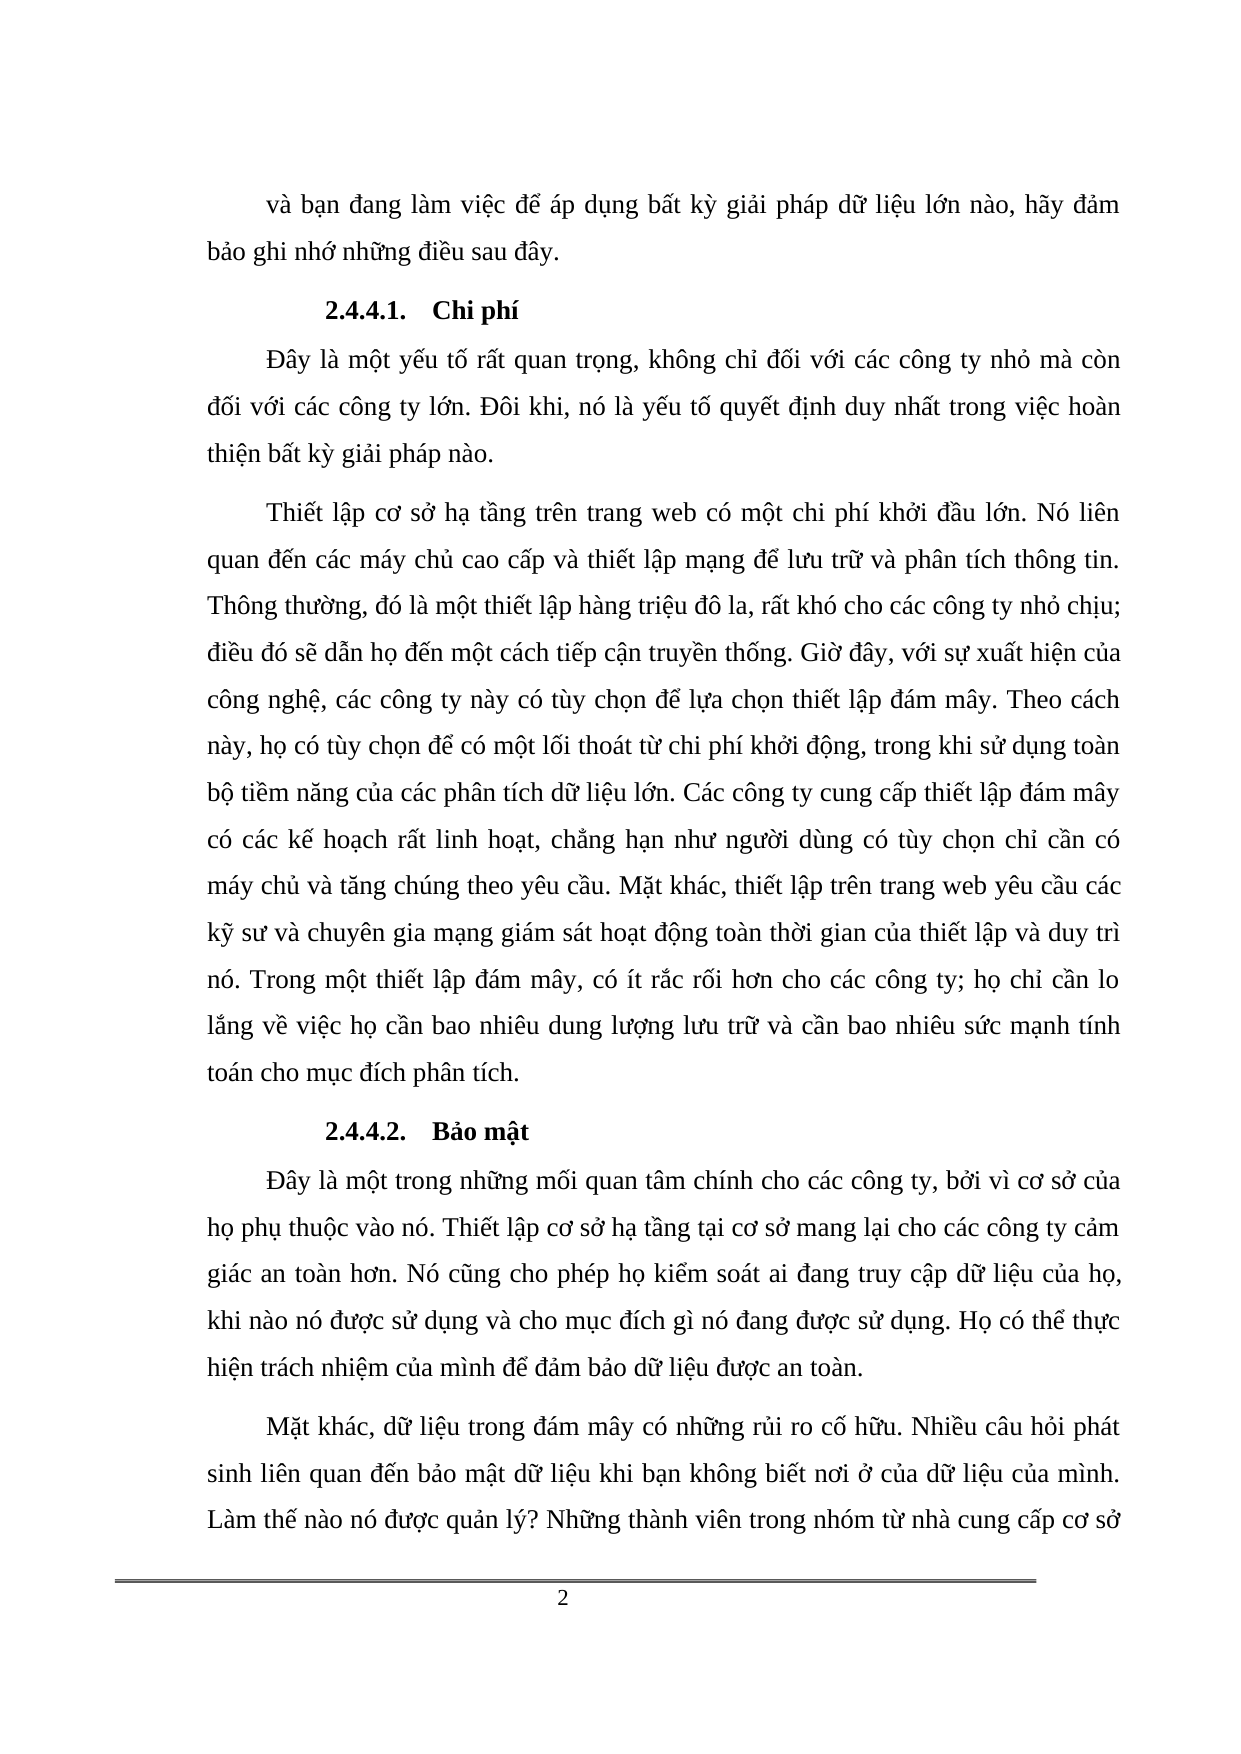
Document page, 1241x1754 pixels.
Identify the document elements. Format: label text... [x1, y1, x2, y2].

text và bạn đang làm việc để áp dụng bất kỳ giải pháp dữ liệu lớn nào, hãy đảm bảo ghi nhớ những điều sau đây. [207, 188, 1122, 266]
text Thiết lập cơ sở hạ tầng trên trang web có một chi phí khởi đầu lớn. Nó liên quan đến các máy chủ cao cấp và thiết lập mạng để lưu trữ và phân tích thông tin. Thông thường, đó là một thiết lập hàng triệu đô la, rất khó cho các công ty nhỏ chịu; điều đó sẽ dẫn họ đến một cách tiếp cận truyền thống. Giờ đây, với sự xuất hiện của công nghệ, các công ty này có tùy chọn để lựa chọn thiết lập đám mây. Theo cách này, họ có tùy chọn để có một lối thoát từ chi phí khởi động, trong khi sử dụng toàn bộ tiềm năng của các phân tích dữ liệu lớn. Các công ty cung cấp thiết lập đám mây có các kế hoạch rất linh hoạt, chẳng hạn như người dùng có tùy chọn chỉ cần có máy chủ và tăng chúng theo yêu cầu. Mặt khác, thiết lập trên trang web yêu cầu các kỹ sư và chuyên gia mạng giám sát hoạt động toàn thời gian của thiết lập và duy trì nó. Trong một thiết lập đám mây, có ít rắc rối hơn cho các công ty; họ chỉ cần lo lắng về việc họ cần bao nhiêu dung lượng lưu trữ và cần bao nhiêu sức mạnh tính toán cho mục đích phân tích. [207, 496, 1122, 1087]
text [207, 1410, 1122, 1534]
subtitle Chi phí [207, 294, 1122, 325]
subtitle Bảo mật [207, 1115, 1122, 1146]
text Đây là một yếu tố rất quan trọng, không chỉ đối với các công ty nhỏ mà còn đối với các công ty lớn. Đôi khi, nó là yếu tố quyết định duy nhất trong việc hoàn thiện bất kỳ giải pháp nào. [207, 343, 1122, 468]
text Đây là một trong những mối quan tâm chính cho các công ty, bởi vì cơ sở của họ phụ thuộc vào nó. Thiết lập cơ sở hạ tầng tại cơ sở mang lại cho các công ty cảm giác an toàn hơn. Nó cũng cho phép họ kiểm soát ai đang truy cập dữ liệu của họ, khi nào nó được sử dụng và cho mục đích gì nó đang được sử dụng. Họ có thể thực hiện trách nhiệm của mình để đảm bảo dữ liệu được an toàn. [207, 1164, 1122, 1382]
